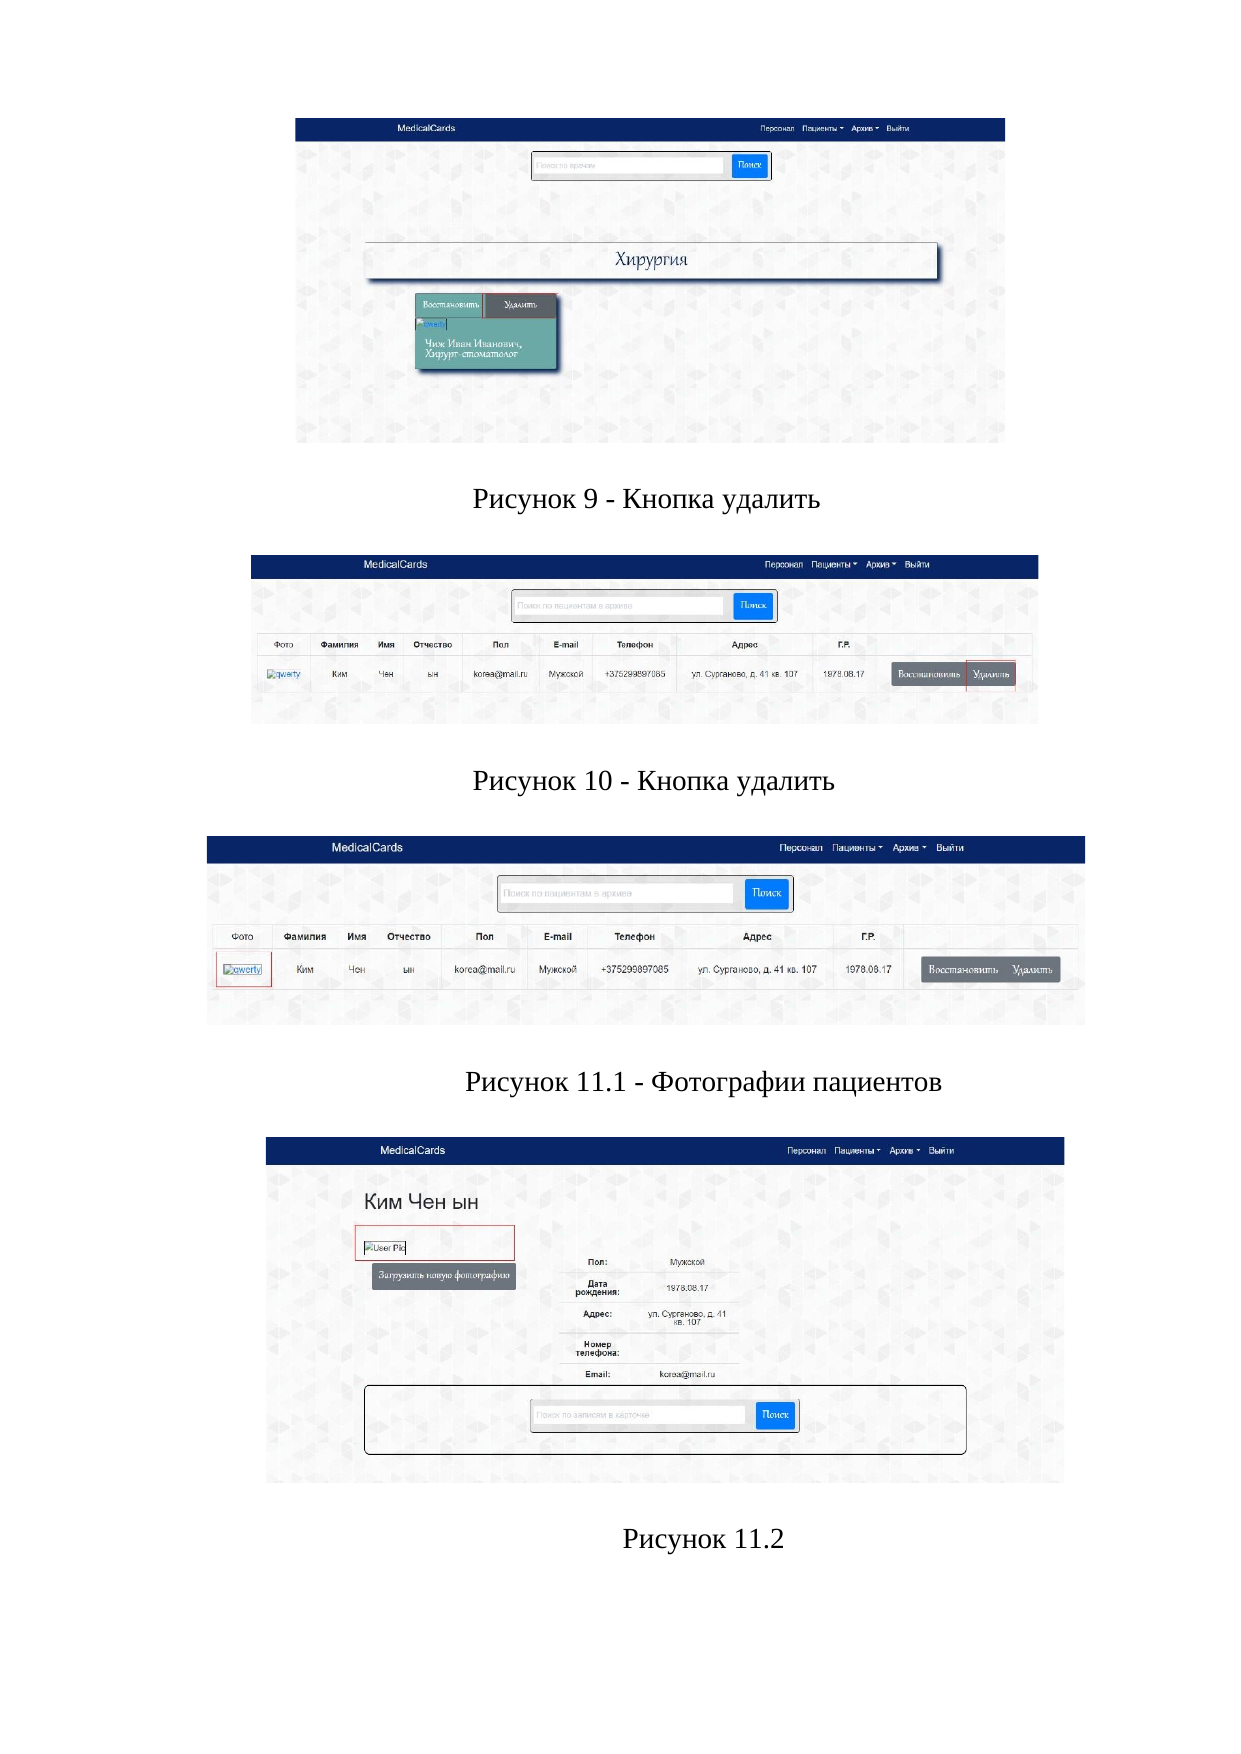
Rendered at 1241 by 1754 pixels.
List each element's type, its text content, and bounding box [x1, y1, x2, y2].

picture [295, 118, 1006, 443]
picture [265, 1137, 1065, 1483]
text Рисунок 10 - Кнопка удалить [177, 763, 1231, 796]
picture [251, 555, 1039, 724]
picture [206, 836, 1086, 1025]
text Рисунок 9 - Кнопка удалить [177, 481, 1231, 515]
text Рисунок 11.2 [176, 1521, 1231, 1555]
text Рисунок 11.1 - Фотографии пациентов [176, 1064, 1231, 1097]
